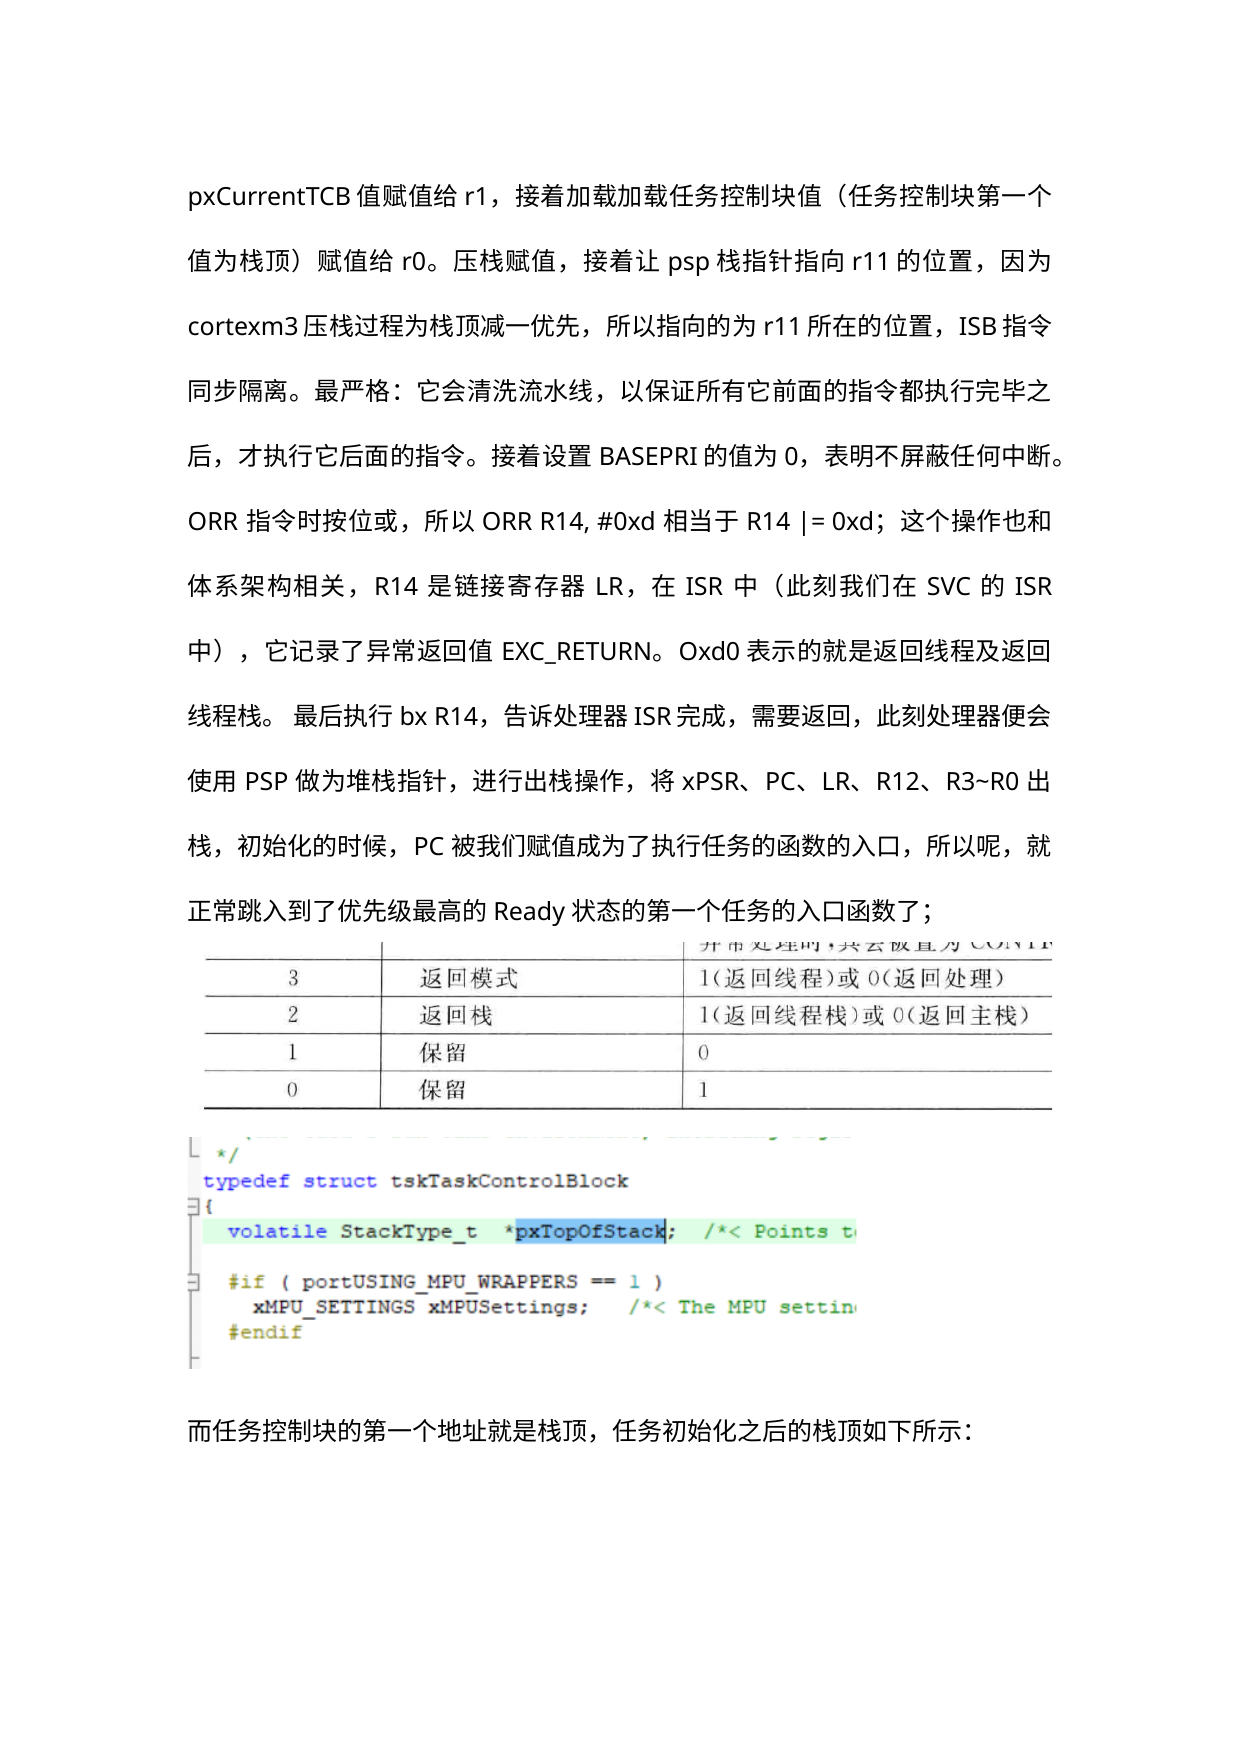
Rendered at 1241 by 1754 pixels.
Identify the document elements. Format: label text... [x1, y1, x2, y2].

list 而任务控制块的第一个地址就是栈顶，任务初始化之后的栈顶如下所示： [187, 1397, 1053, 1462]
picture [187, 942, 1053, 1122]
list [187, 162, 1053, 942]
picture [187, 1137, 857, 1369]
